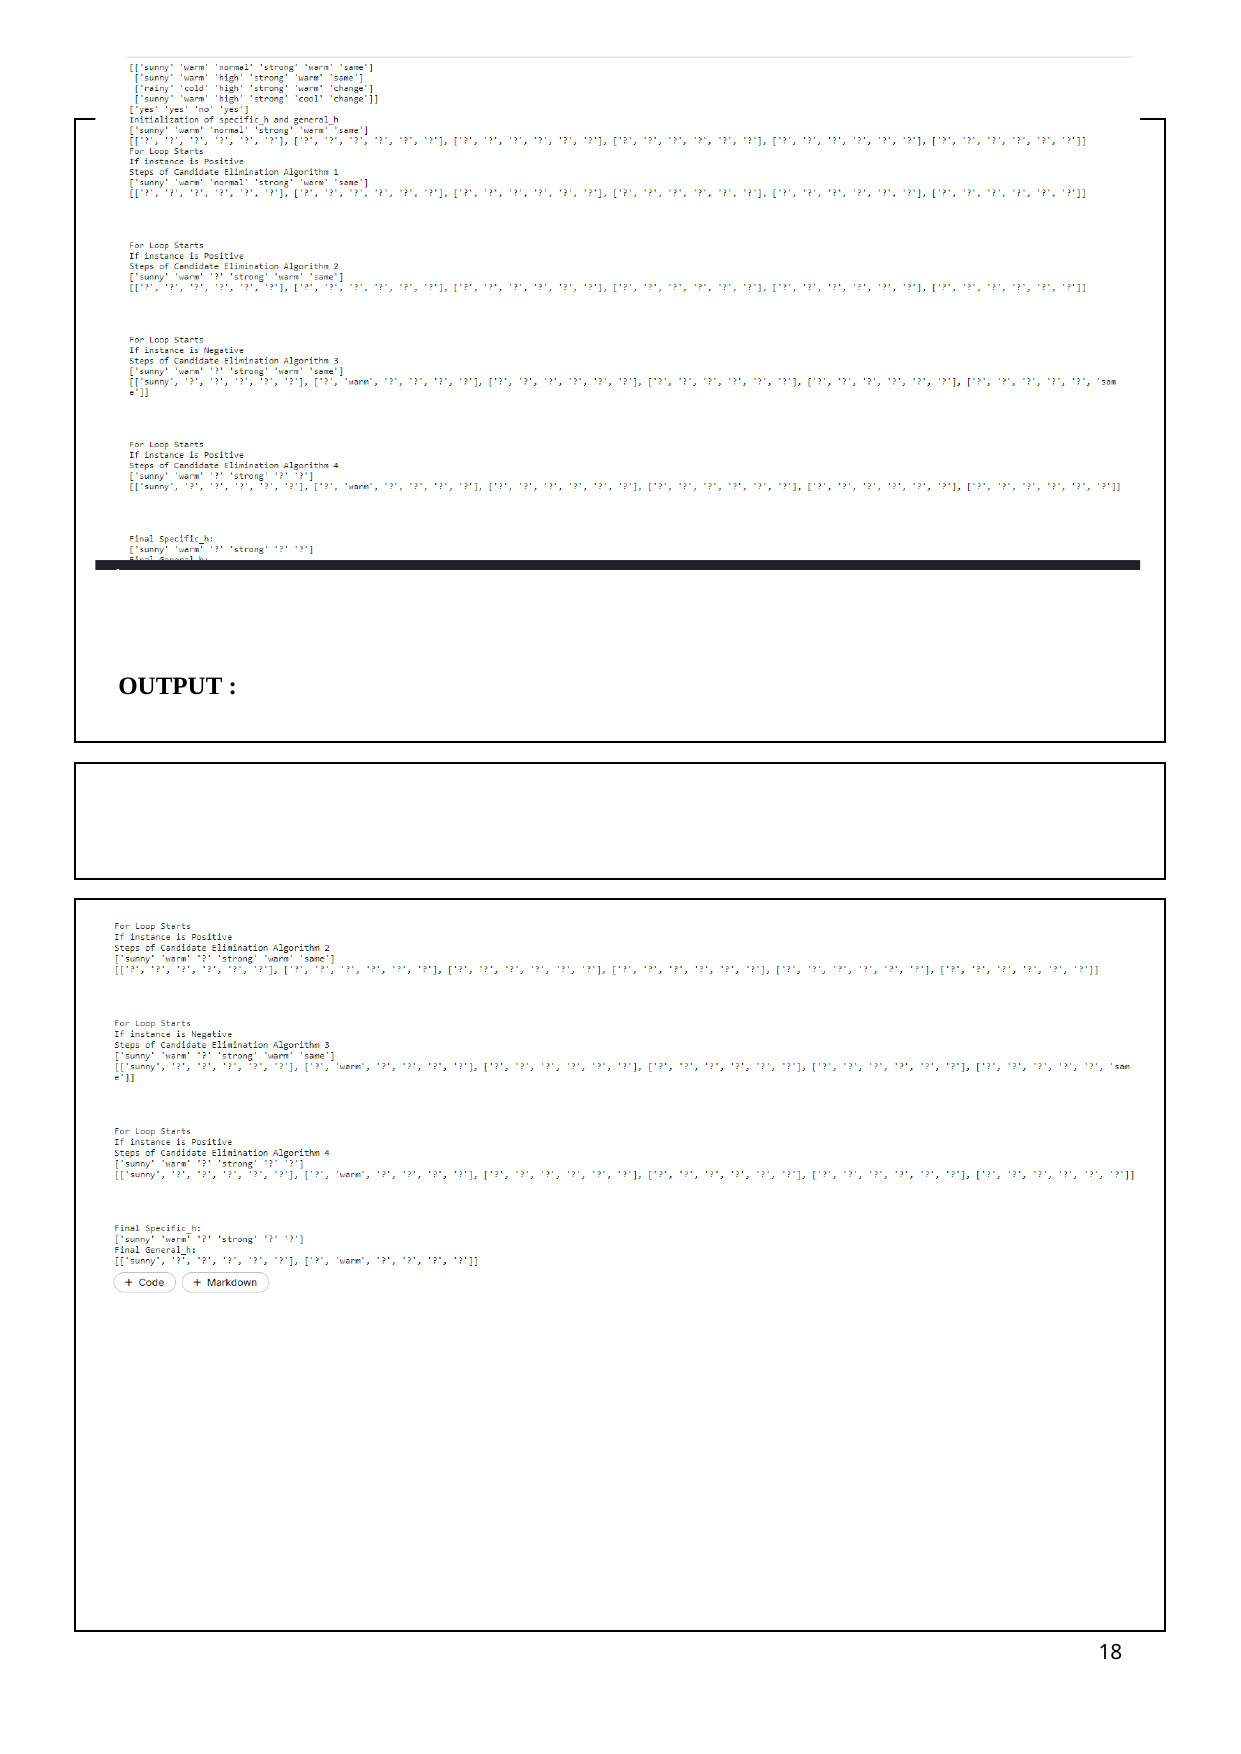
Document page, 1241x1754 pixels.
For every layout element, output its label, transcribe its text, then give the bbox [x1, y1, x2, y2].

picture [98, 911, 1138, 1390]
picture [96, 56, 1138, 570]
